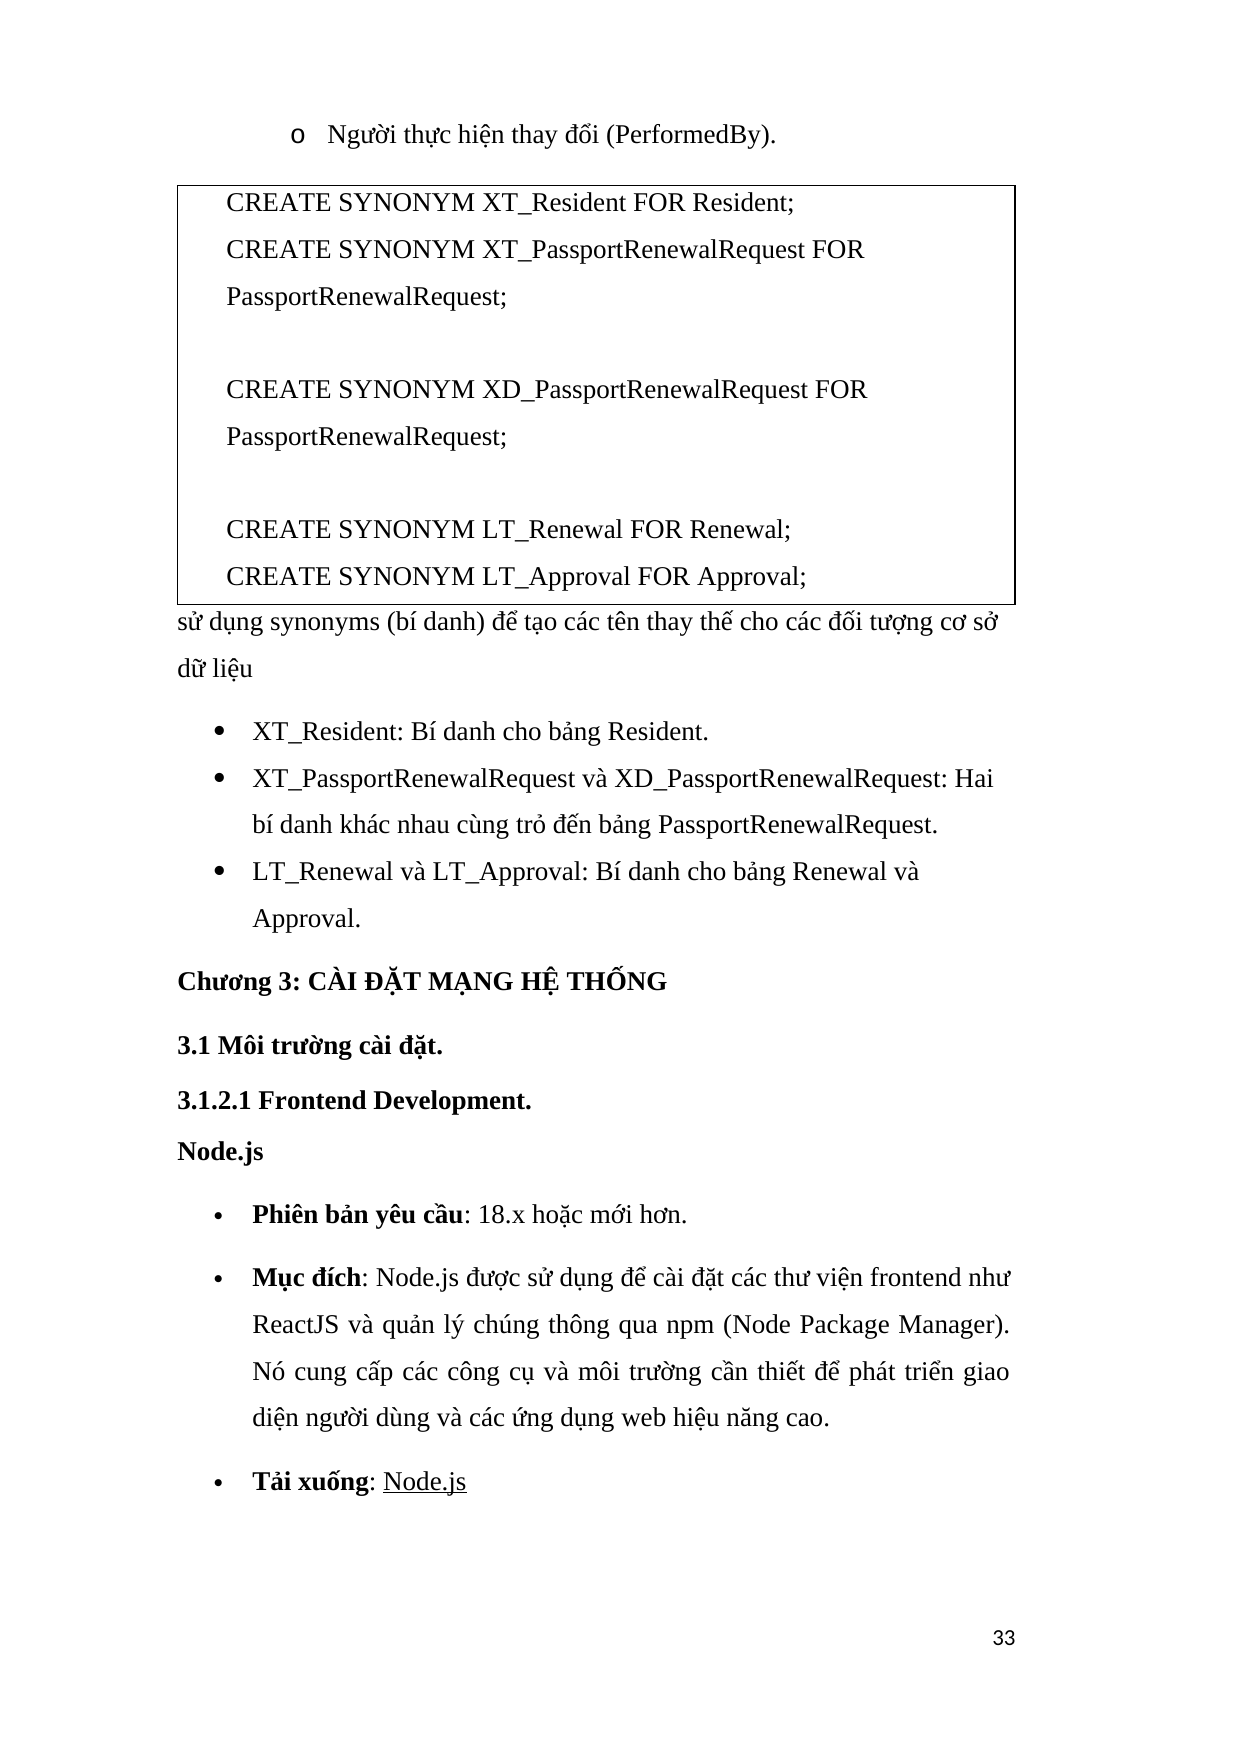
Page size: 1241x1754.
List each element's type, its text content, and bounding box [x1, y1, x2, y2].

list Người thực hiện thay đổi (PerformedBy). [289, 118, 1015, 152]
list XT_Resident: Bí danh cho bảng Resident. [214, 715, 1015, 746]
text Node.js [177, 1134, 1011, 1166]
list XT_PassportRenewalRequest và XD_PassportRenewalRequest: Hai bí danh khác nhau cùng trỏ đến bảng PassportRenewalRequest. [214, 762, 1015, 840]
list Tải xuống: Node.js [214, 1464, 1011, 1496]
table_header CREATE SYNONYM XT_Resident FOR Resident; CREATE SYNONYM XT_PassportRenewalRequest FOR PassportRenewalRequest; CREATE SYNONYM XD_PassportRenewalRequest FOR PassportRenewalRequest; CREATE SYNONYM LT_Renewal FOR Renewal; CREATE SYNONYM LT_Approval FOR Approval; [178, 186, 1014, 604]
list Mục đích: Node.js được sử dụng để cài đặt các thư viện frontend như ReactJS và quản lý chúng thông qua npm (Node Package Manager). Nó cung cấp các công cụ và môi trường cần thiết để phát triển giao diện người dùng và các ứng dụng web hiệu năng cao. [214, 1261, 1011, 1432]
subtitle 3.1.2.1 Frontend Development. [177, 1084, 1011, 1115]
subtitle 3.1 Môi trường cài đặt. [177, 1029, 1011, 1060]
list Phiên bản yêu cầu: 18.x hoặc mới hơn. [214, 1198, 1011, 1229]
list LT_Renewal và LT_Approval: Bí danh cho bảng Renewal và Approval. [214, 855, 1015, 933]
subtitle Chương 3: CÀI ĐẶT MẠNG HỆ THỐNG [177, 965, 1011, 997]
text sử dụng synonyms (bí danh) để tạo các tên thay thế cho các đối tượng cơ sở dữ liệu [177, 605, 1015, 683]
